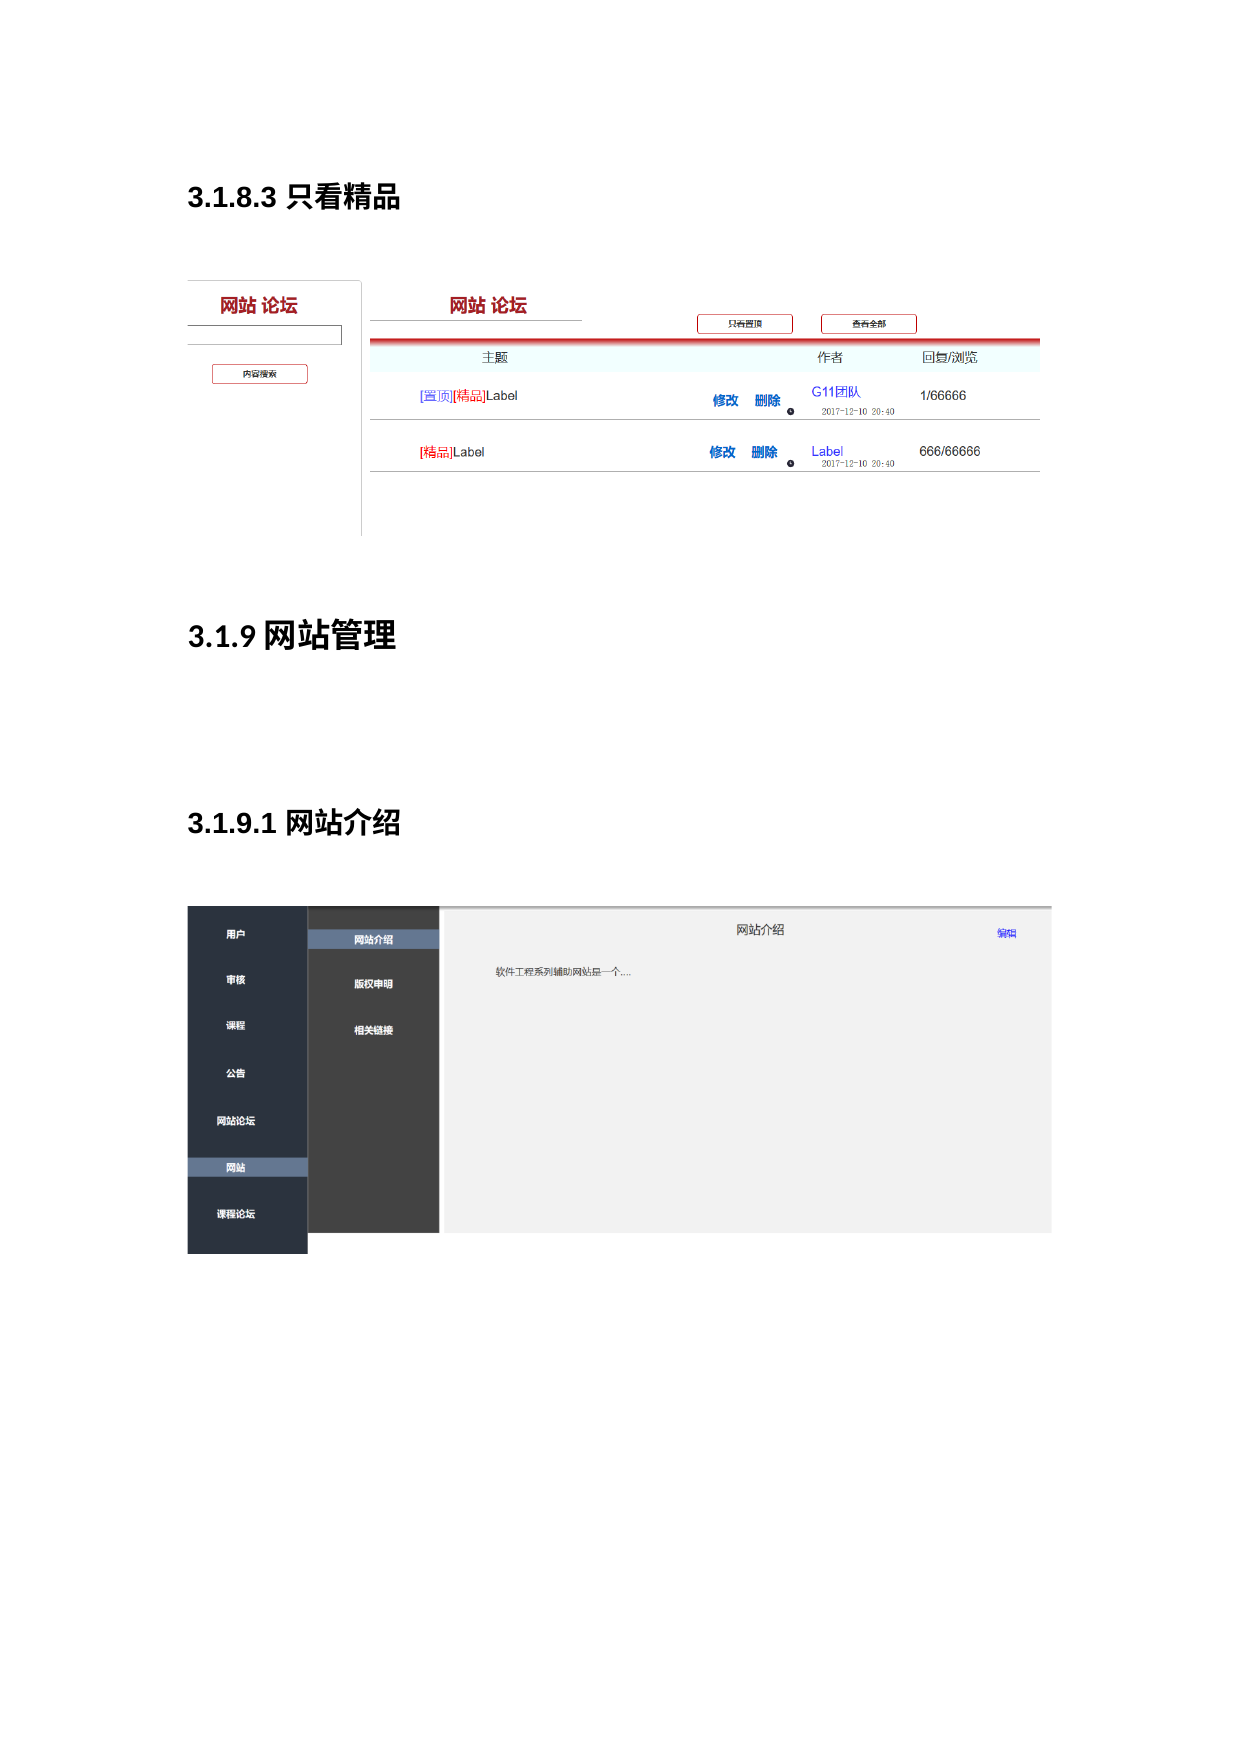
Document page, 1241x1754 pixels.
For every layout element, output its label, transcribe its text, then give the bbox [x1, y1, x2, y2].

subtitle 3.1.9.1 网站介绍 [187, 788, 1053, 853]
picture [187, 906, 1052, 1254]
subtitle 3.1.8.3 只看精品 [187, 162, 1053, 227]
picture [187, 280, 1053, 536]
subtitle 3.1.9 网站管理 [187, 600, 1053, 665]
